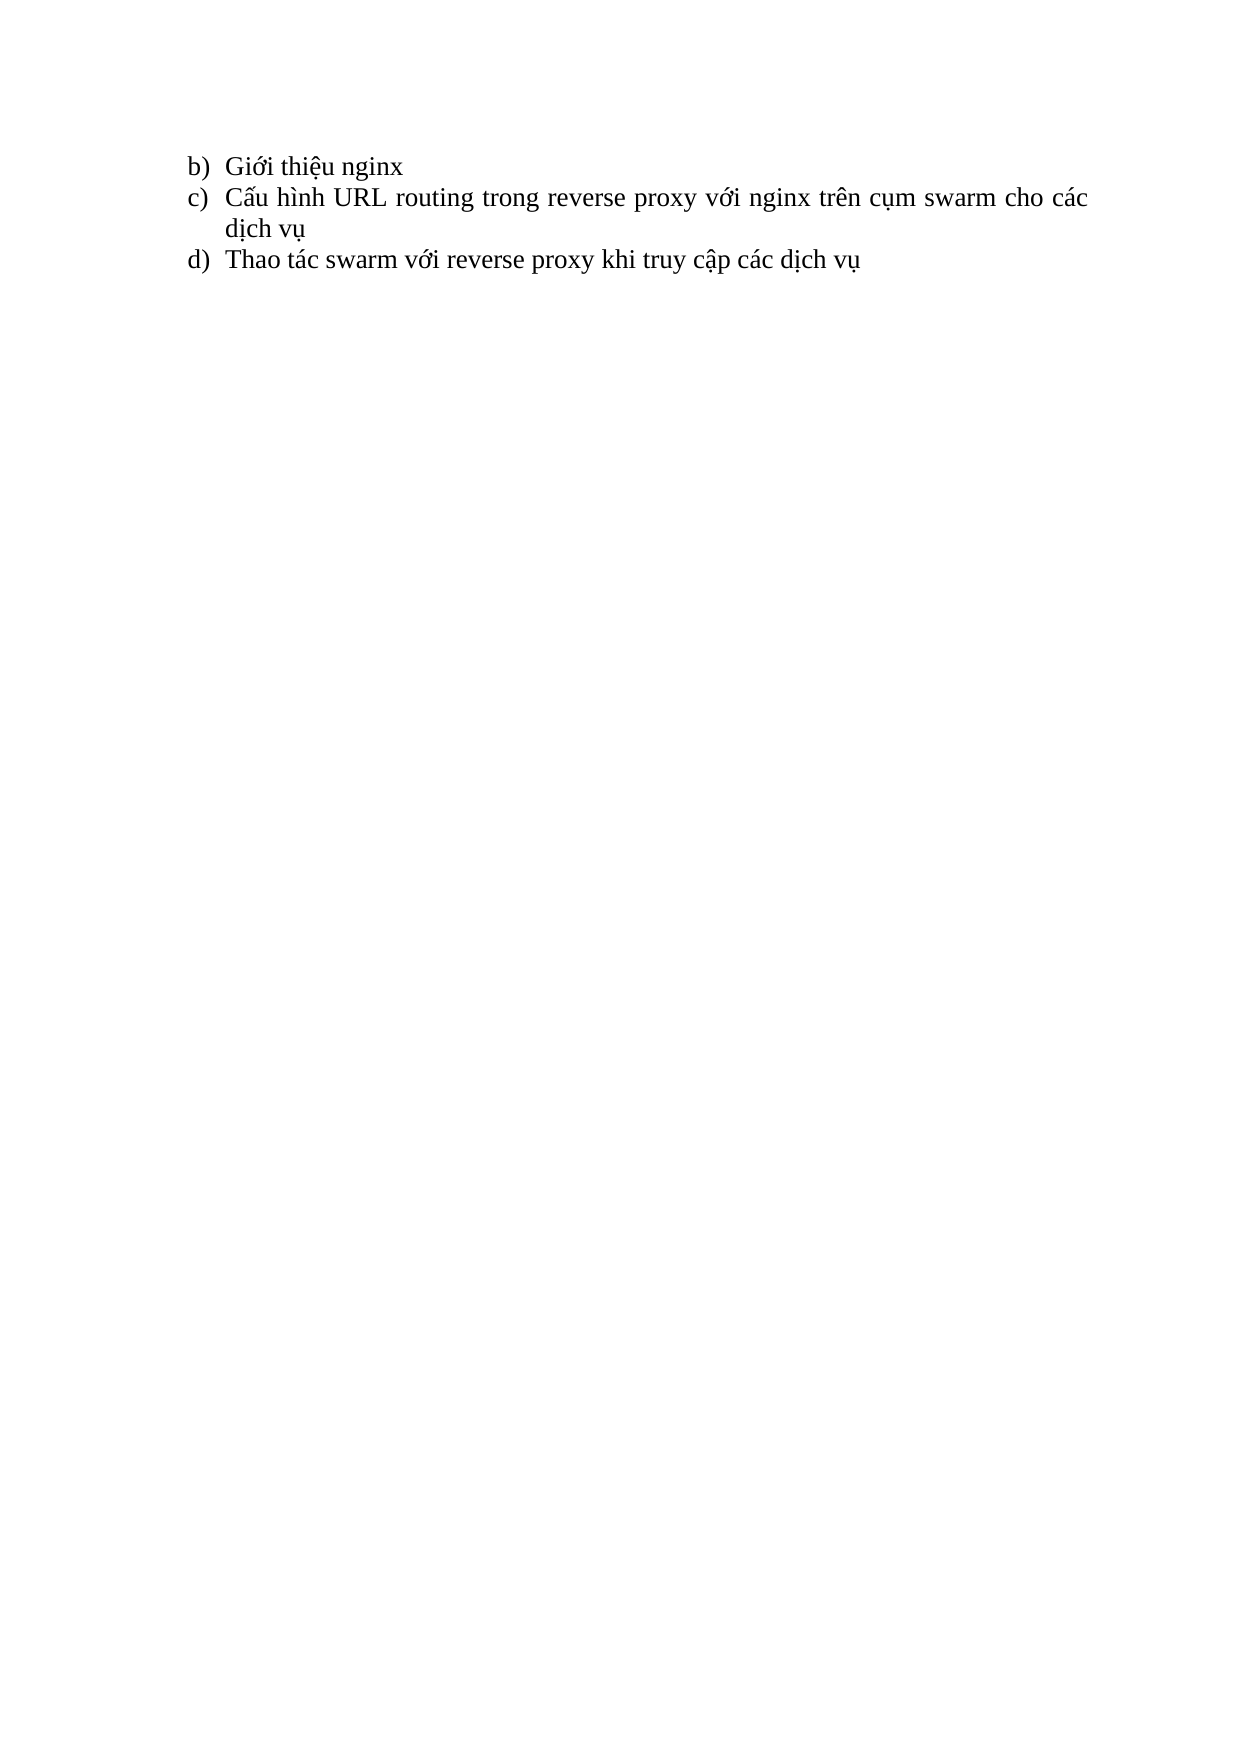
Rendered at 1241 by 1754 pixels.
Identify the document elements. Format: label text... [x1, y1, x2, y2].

list Giới thiệu nginx [187, 150, 1090, 181]
list Thao tác swarm với reverse proxy khi truy cập các dịch vụ [187, 243, 1090, 274]
list Cấu hình URL routing trong reverse proxy với nginx trên cụm swarm cho các dịch vụ [187, 181, 1090, 243]
